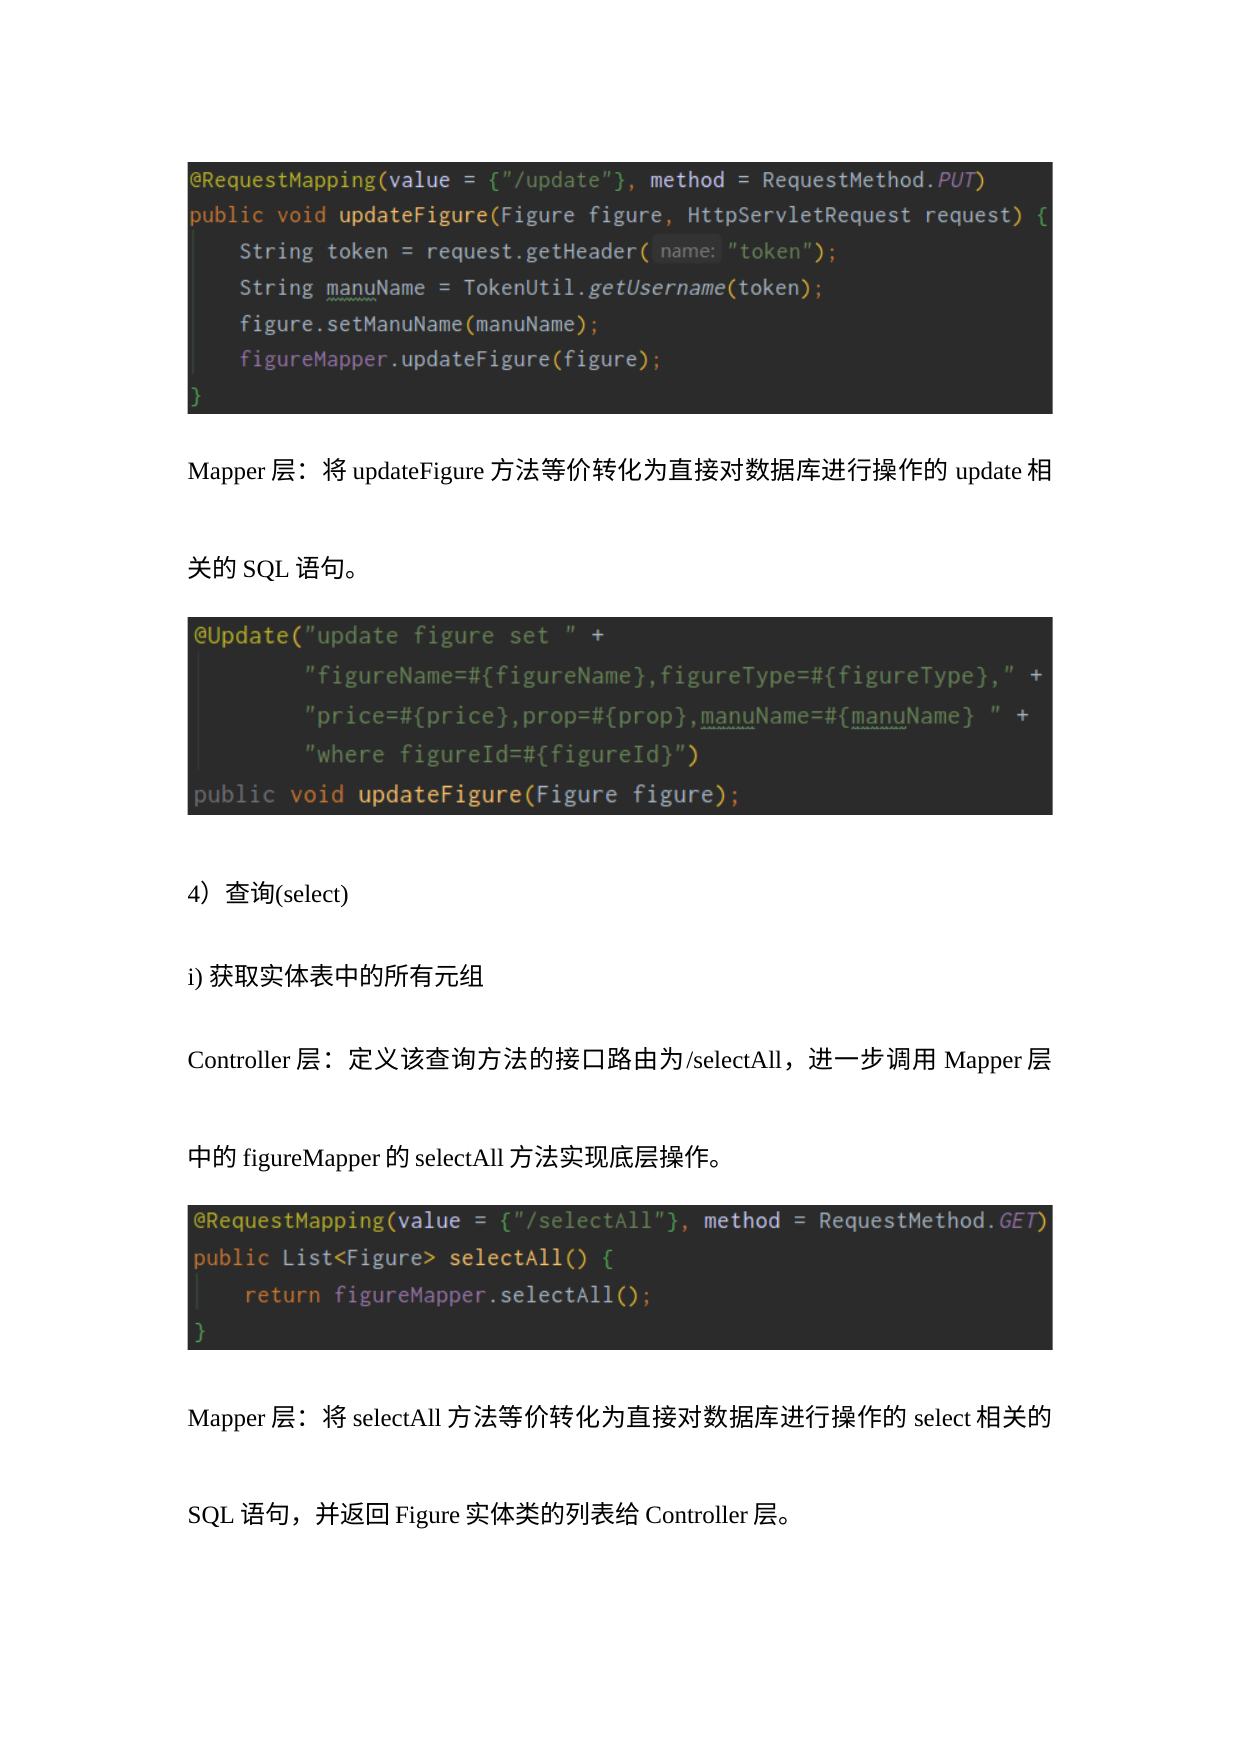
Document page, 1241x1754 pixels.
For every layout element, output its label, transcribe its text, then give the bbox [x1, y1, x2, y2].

text 4）查询(select) [187, 859, 1053, 924]
text Controller层：定义该查询方法的接口路由为/selectAll，进一步调用Mapper层中的figureMapper的selectAll方法实现底层操作。 [187, 1025, 1053, 1188]
picture [187, 1205, 1053, 1350]
text Mapper层：将selectAll方法等价转化为直接对数据库进行操作的select相关的SQL语句，并返回Figure实体类的列表给Controller层。 [187, 1383, 1053, 1545]
text Mapper层：将updateFigure方法等价转化为直接对数据库进行操作的update相关的SQL语句。 [187, 436, 1053, 599]
picture [187, 617, 1053, 815]
picture [187, 162, 1053, 414]
text i) 获取实体表中的所有元组 [187, 942, 1053, 1007]
